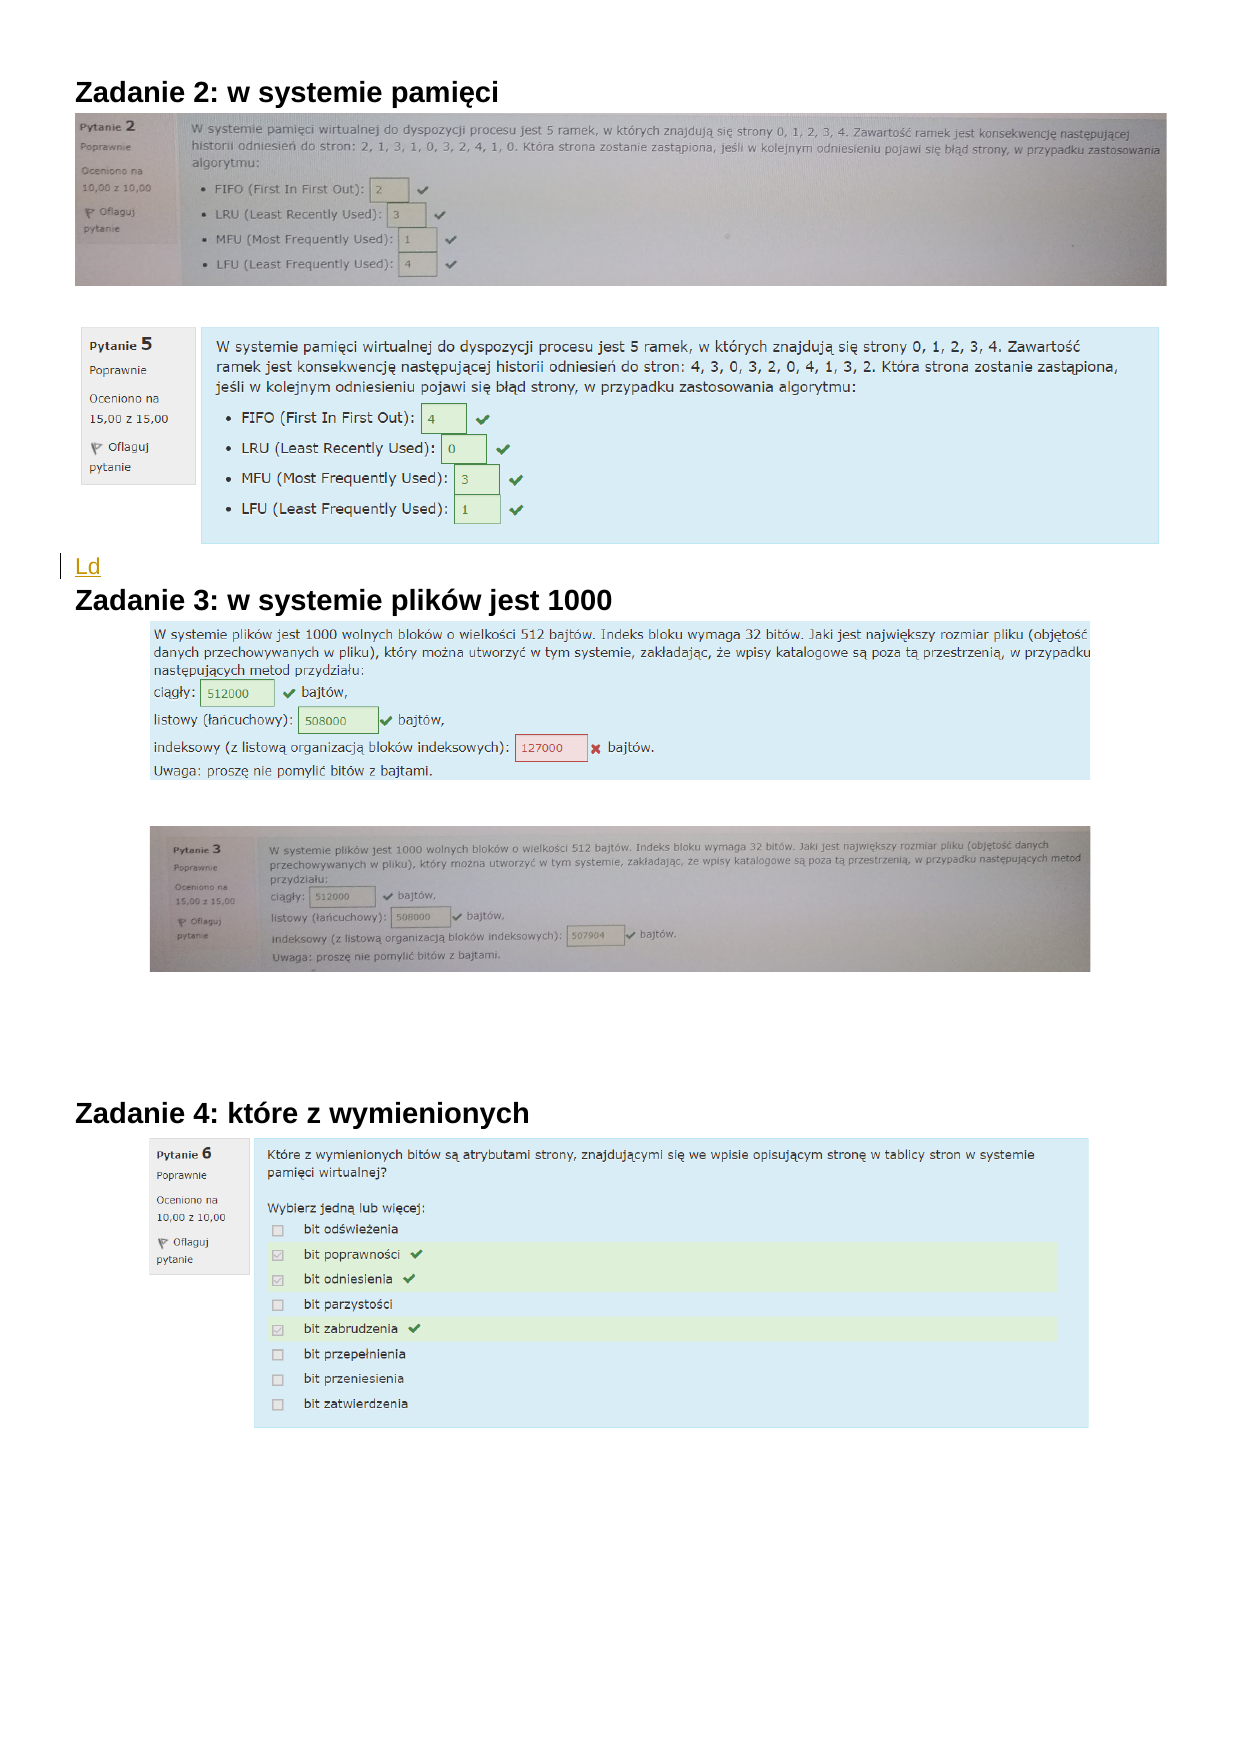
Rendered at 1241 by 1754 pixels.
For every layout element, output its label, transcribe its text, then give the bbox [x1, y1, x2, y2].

text Zadanie 3: w systemie plików jest 1000 [75, 583, 1165, 617]
picture [75, 113, 1167, 286]
text Zadanie 2: w systemie pamięci [75, 75, 1165, 108]
picture [149, 826, 1091, 972]
picture [150, 621, 1091, 780]
picture [75, 320, 1166, 549]
text Zadanie 4: które z wymienionych [75, 1097, 1165, 1130]
picture [147, 1135, 1093, 1436]
